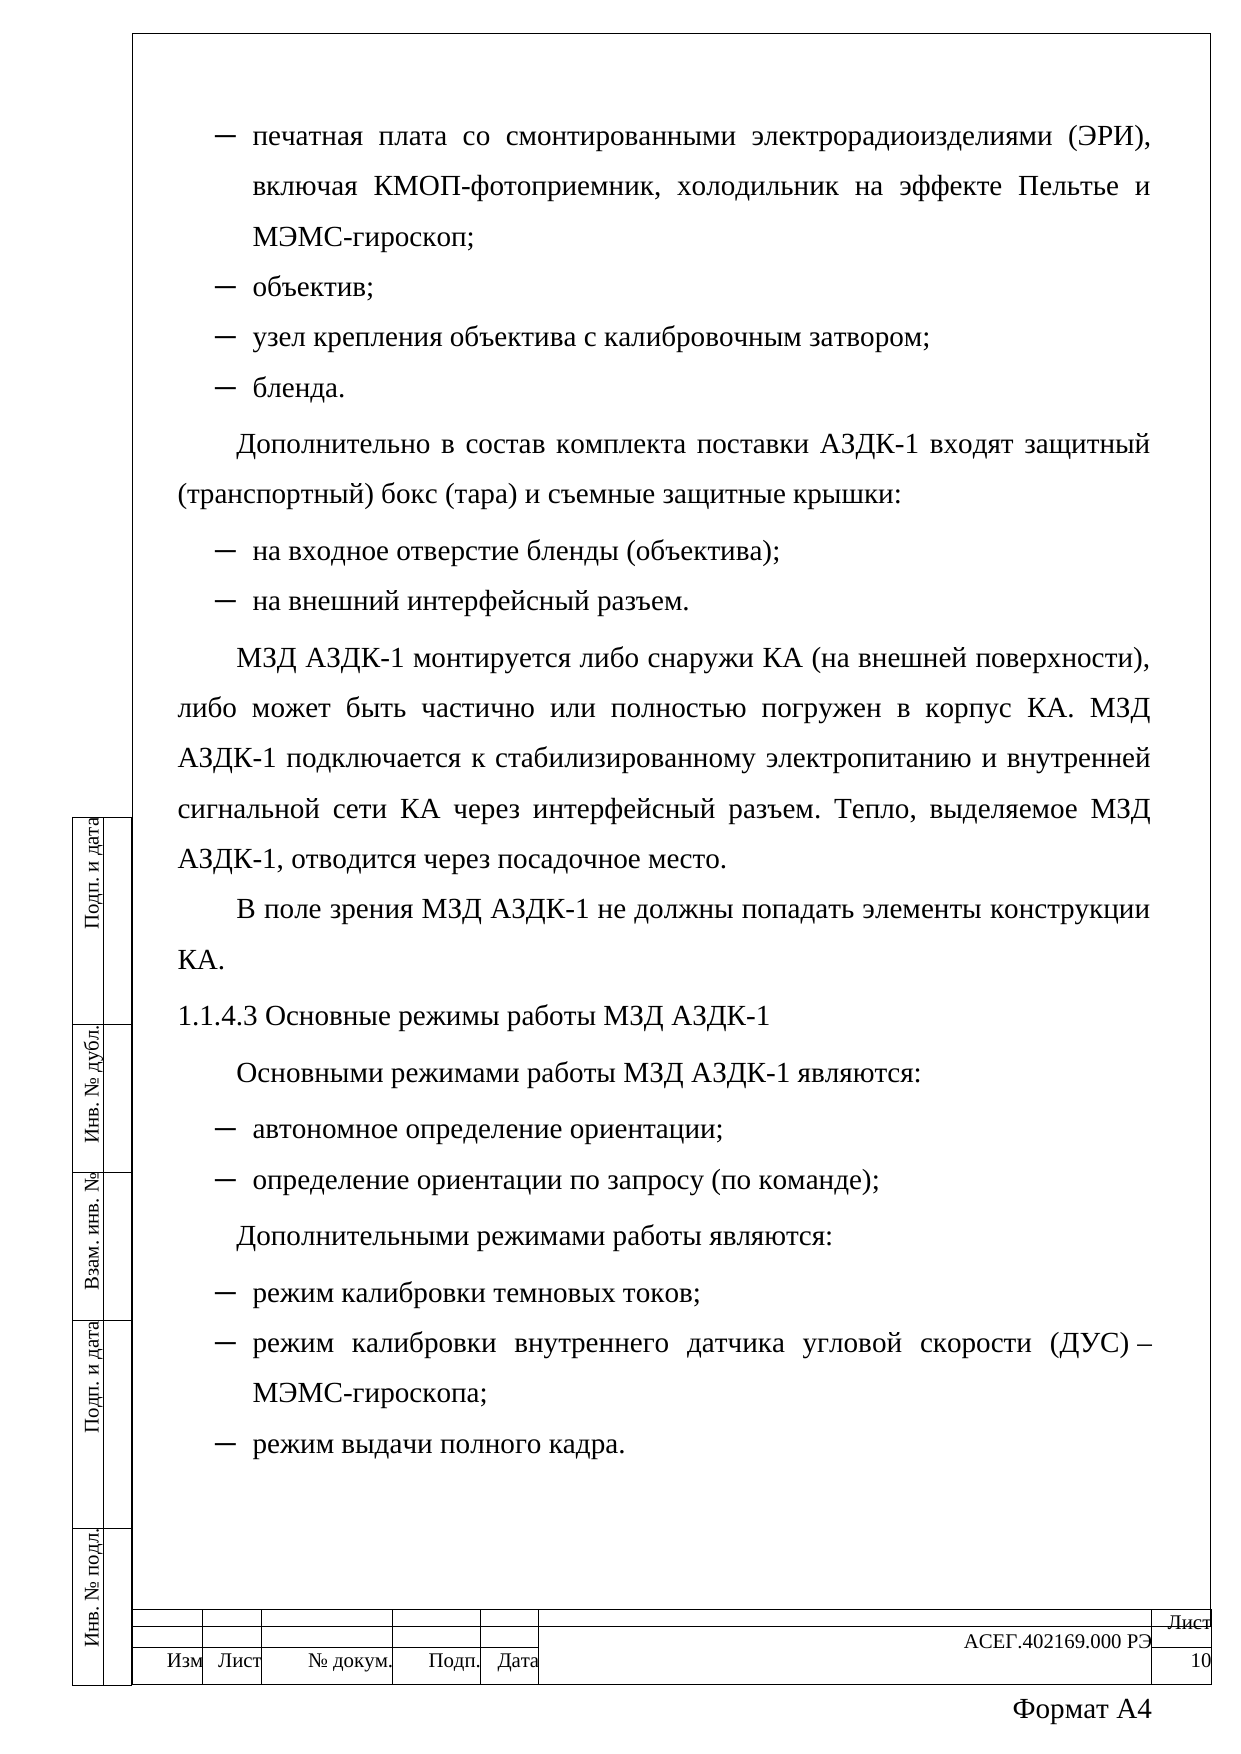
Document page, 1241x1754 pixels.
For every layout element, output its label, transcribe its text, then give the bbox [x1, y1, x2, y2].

text режим выдачи полного кадра. [215, 1426, 1152, 1459]
subtitle Основные режимы работы МЗД АЗДК-1 [177, 998, 1152, 1032]
text Дополнительно в состав комплекта поставки АЗДК-1 входят защитный (транспортный) бокс (тара) и съемные защитные крышки: [177, 426, 1152, 510]
text бленда. [215, 370, 1152, 403]
text на внешний интерфейсный разъем. [215, 583, 1152, 617]
text узел крепления объектива с калибровочным затвором; [215, 319, 1152, 353]
text режим калибровки внутреннего датчика угловой скорости (ДУС) – МЭМС-гироскопа; [215, 1325, 1152, 1409]
text объектив; [215, 269, 1152, 303]
text определение ориентации по запросу (по команде); [215, 1162, 1152, 1195]
text автономное определение ориентации; [215, 1112, 1152, 1145]
text МЗД АЗДК-1 монтируется либо снаружи КА (на внешней поверхности), либо может быть частично или полностью погружен в корпус КА. МЗД АЗДК-1 подключается к стабилизированному электропитанию и внутренней сигнальной сети КА через интерфейсный разъем. Тепло, выделяемое МЗД АЗДК-1, отводится через посадочное место. [177, 640, 1152, 875]
text Дополнительными режимами работы являются: [177, 1218, 1152, 1252]
text на входное отверстие бленды (объектива); [215, 533, 1152, 567]
text Основными режимами работы МЗД АЗДК-1 являются: [177, 1055, 1152, 1088]
text режим калибровки темновых токов; [215, 1275, 1152, 1308]
text В поле зрения МЗД АЗДК-1 не должны попадать элементы конструкции КА. [177, 892, 1152, 975]
text печатная плата со смонтированными электрорадиоизделиями (ЭРИ), включая КМОП-фотоприемник, холодильник на эффекте Пельтье и МЭМС-гироскоп; [215, 118, 1152, 252]
